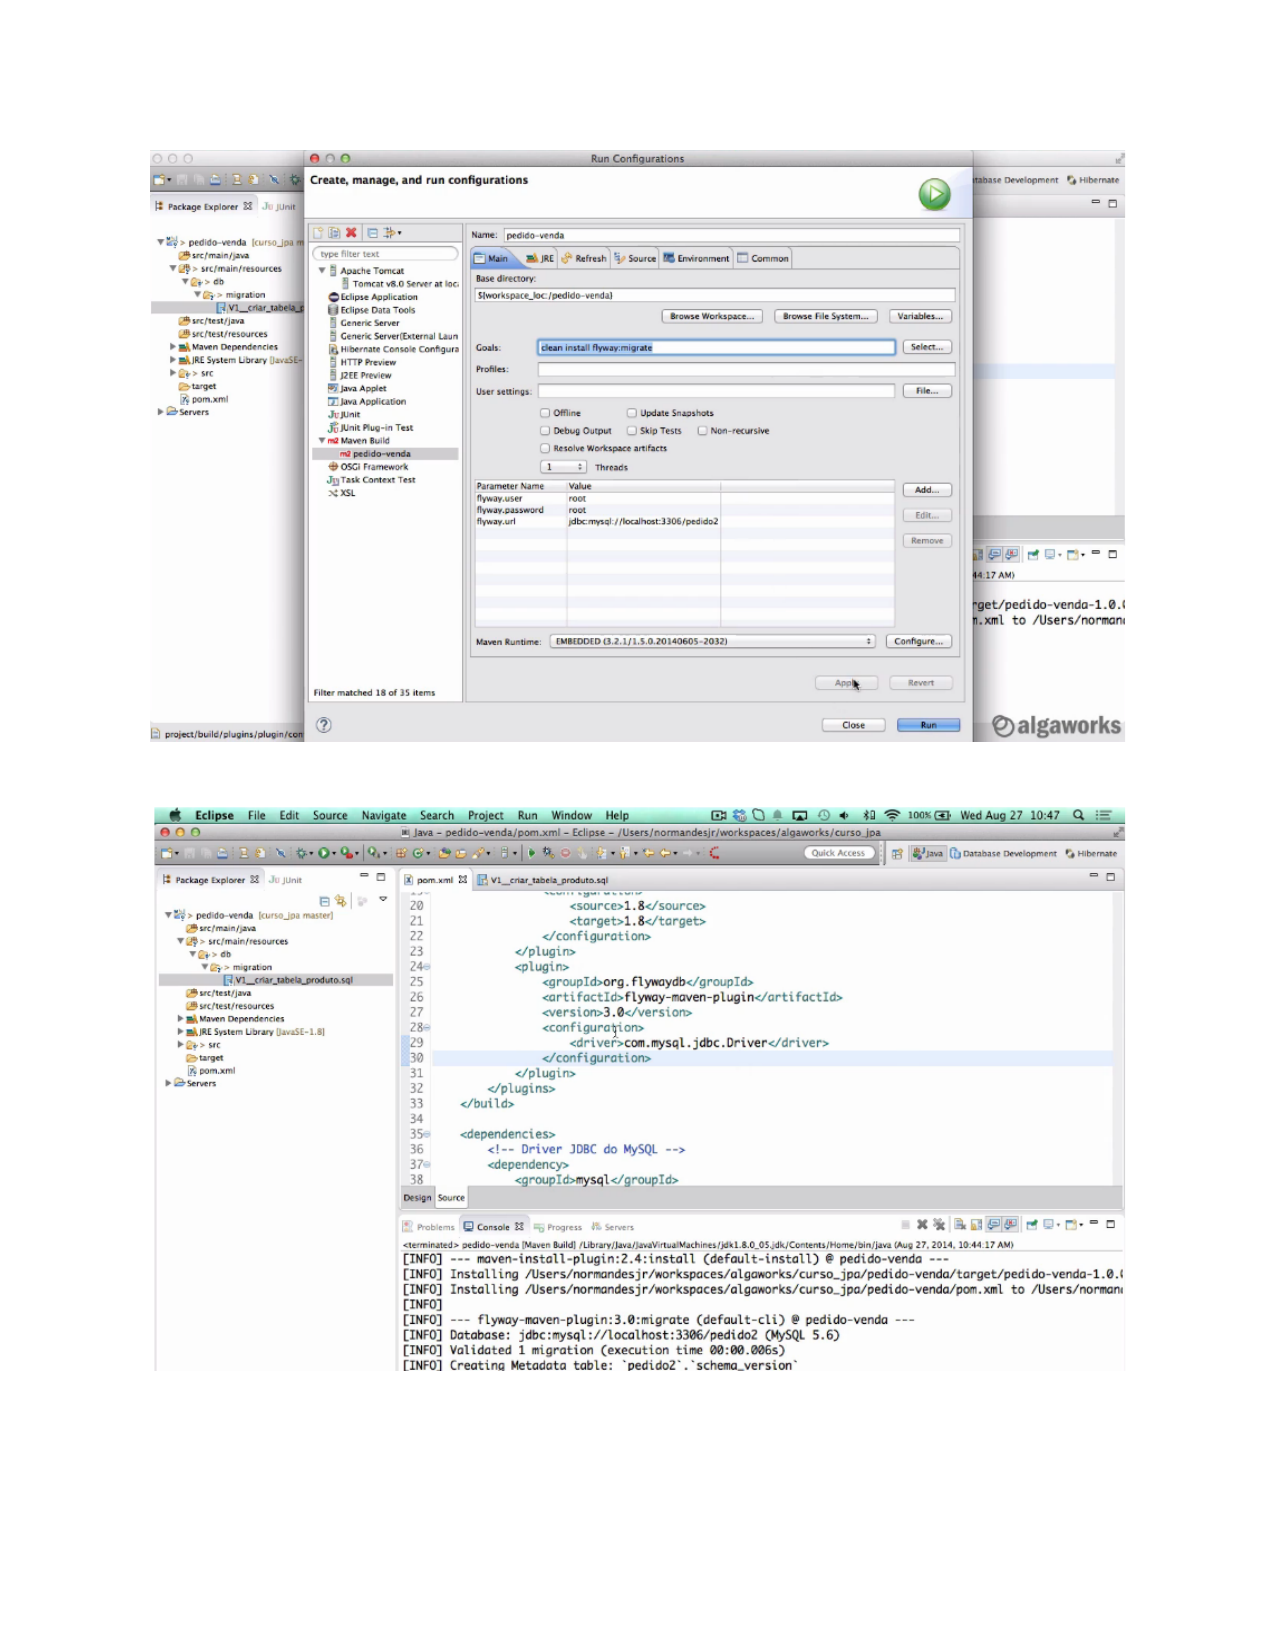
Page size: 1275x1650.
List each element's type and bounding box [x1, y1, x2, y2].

picture [150, 806, 1125, 1371]
picture [150, 150, 1125, 742]
